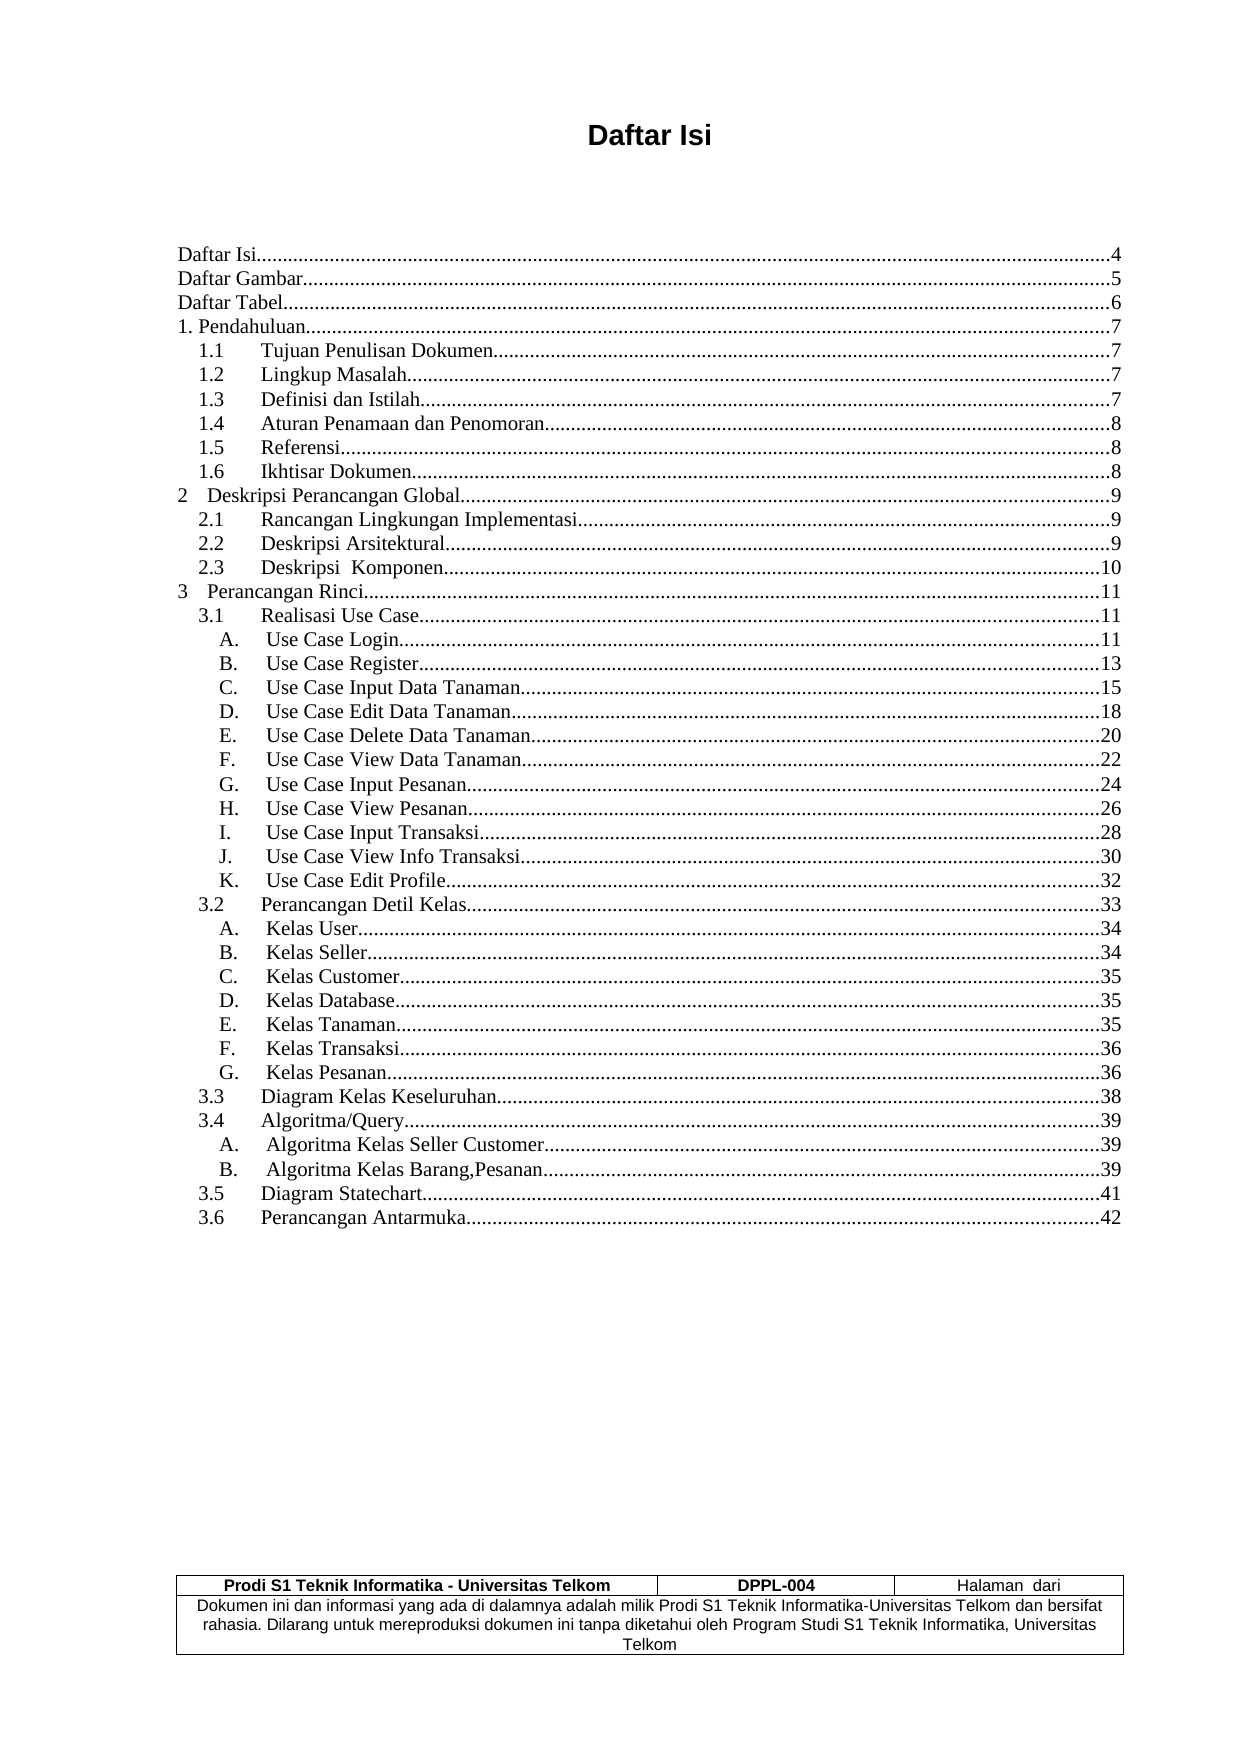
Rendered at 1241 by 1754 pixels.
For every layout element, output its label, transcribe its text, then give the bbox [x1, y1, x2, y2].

subtitle Daftar Isi [177, 118, 1122, 152]
